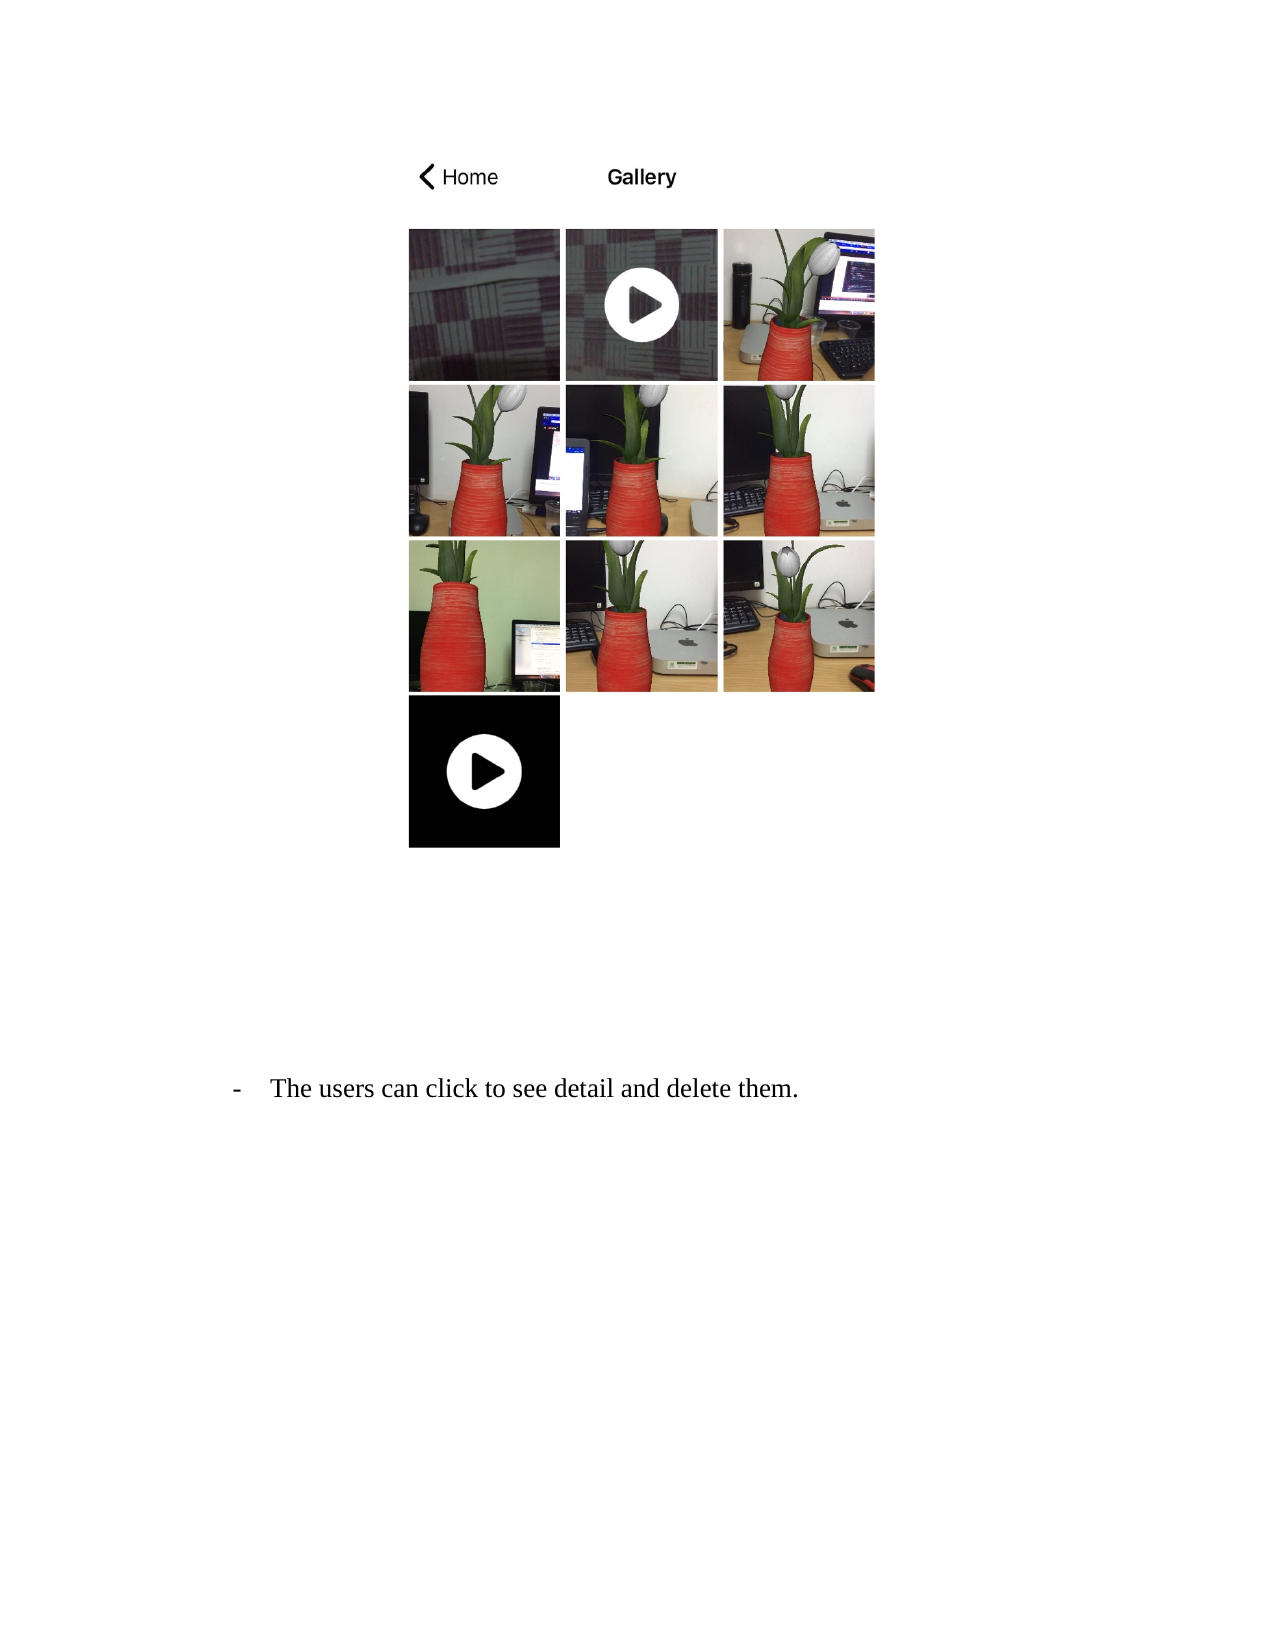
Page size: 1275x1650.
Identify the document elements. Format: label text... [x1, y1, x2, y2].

list The users can click to see detail and delete them. [232, 1072, 1088, 1103]
picture [408, 150, 875, 979]
